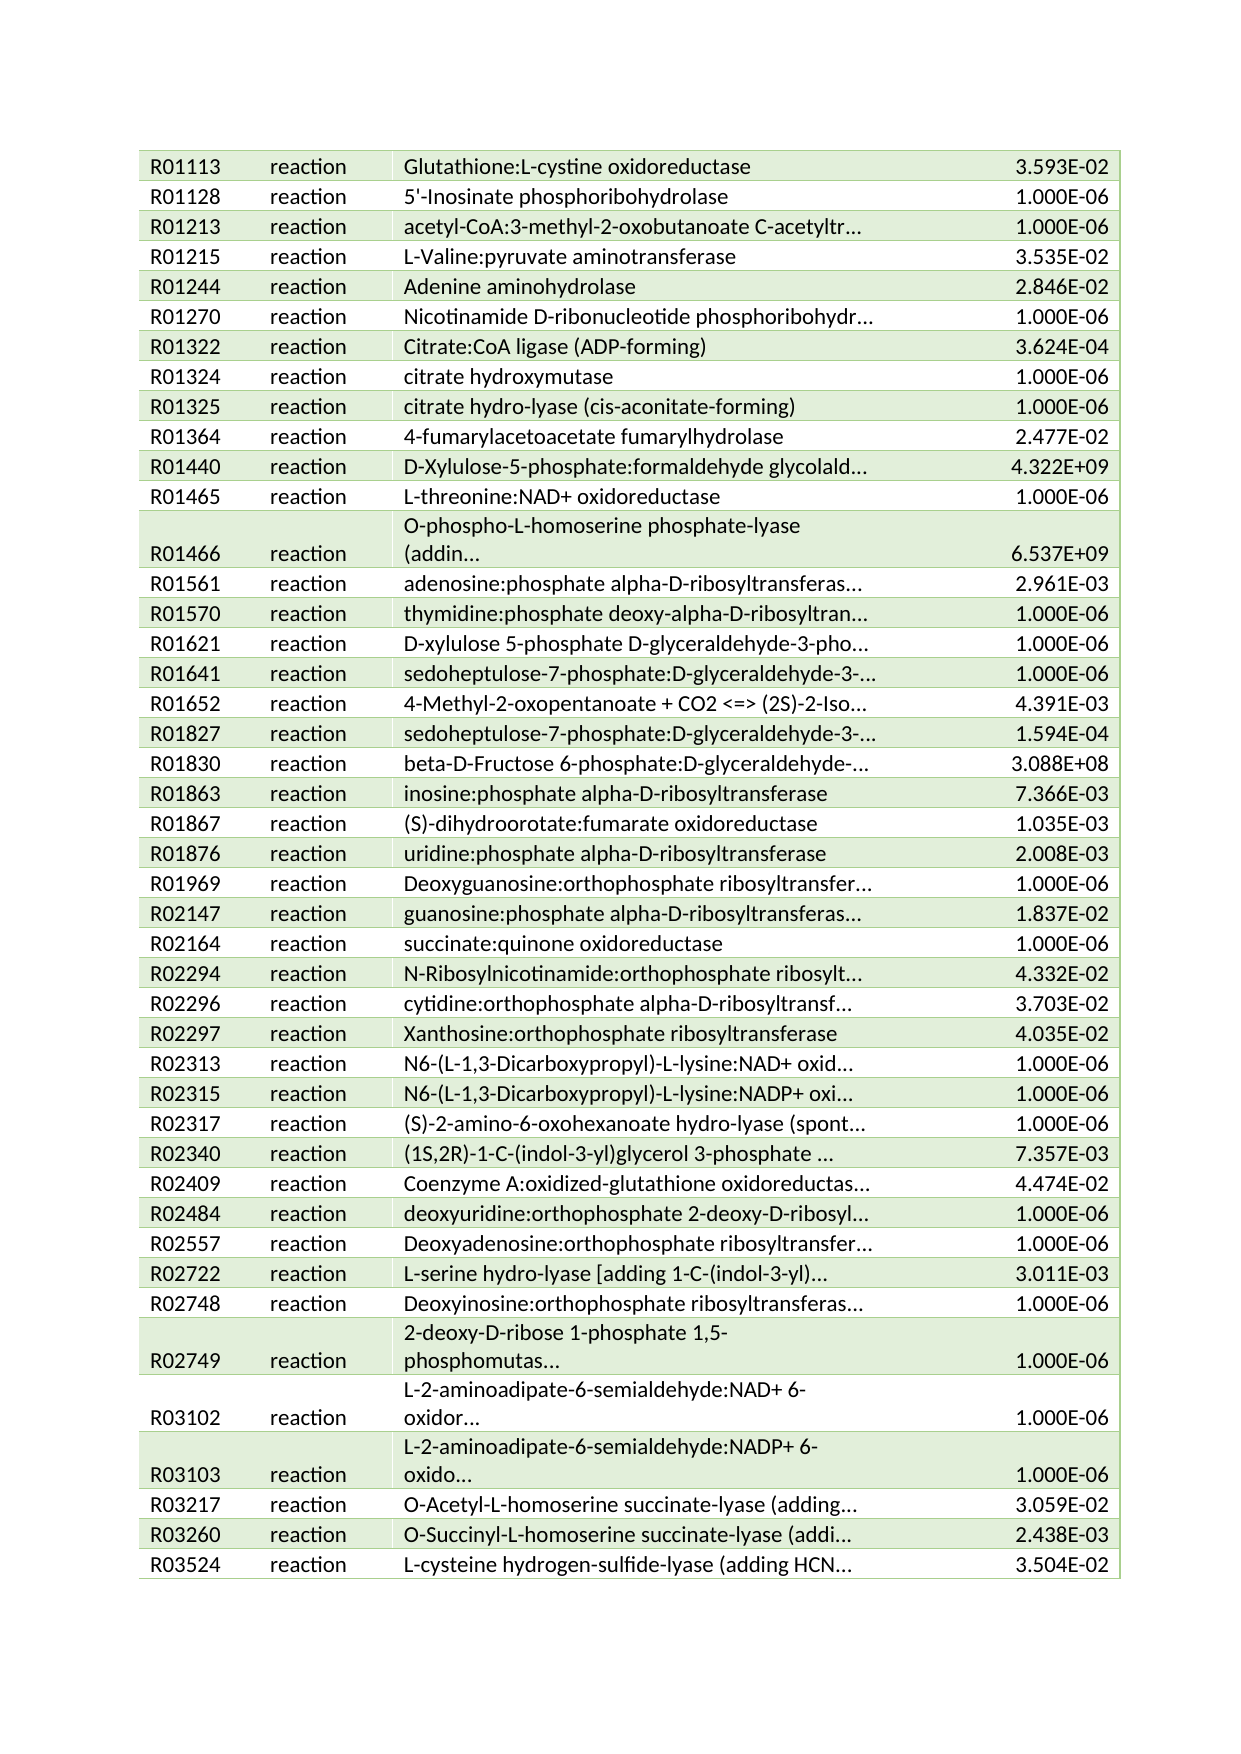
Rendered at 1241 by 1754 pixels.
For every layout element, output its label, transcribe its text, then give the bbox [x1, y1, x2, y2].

table_cell 4-fumarylacetoacetate fumarylhydrolase [393, 421, 889, 450]
table_cell 1.000E-06 [889, 1432, 1119, 1488]
table_cell uridine:phosphate alpha-D-ribosyltransferase [393, 838, 889, 867]
table_cell R01969 [139, 868, 259, 897]
table_cell reaction [259, 1519, 392, 1548]
table_cell R01322 [139, 331, 259, 360]
table_cell R01213 [139, 211, 259, 240]
table_cell 1.000E-06 [889, 1318, 1119, 1374]
table_cell 1.000E-06 [889, 628, 1119, 657]
table_cell 2.846E-02 [889, 271, 1119, 300]
table_cell 4.322E+09 [889, 451, 1119, 480]
table_cell reaction [259, 511, 392, 567]
table_cell reaction [259, 568, 392, 597]
table_cell 1.000E-06 [889, 1048, 1119, 1077]
table_cell reaction [259, 868, 392, 897]
table_cell reaction [259, 151, 392, 180]
table_cell 3.088E+08 [889, 748, 1119, 777]
table_cell reaction [259, 181, 392, 210]
table_cell R01215 [139, 241, 259, 270]
table_cell 3.504E-02 [889, 1549, 1119, 1578]
table_cell deoxyuridine:orthophosphate 2-deoxy-D-ribosyl... [393, 1198, 889, 1227]
table_cell O-Succinyl-L-homoserine succinate-lyase (addi... [393, 1519, 889, 1548]
table_cell N6-(L-1,3-Dicarboxypropyl)-L-lysine:NAD+ oxid... [393, 1048, 889, 1077]
table_cell 1.035E-03 [889, 808, 1119, 837]
table_cell R02317 [139, 1108, 259, 1137]
table_cell reaction [259, 778, 392, 807]
table_cell R01621 [139, 628, 259, 657]
table_cell 1.000E-06 [889, 1375, 1119, 1431]
table_cell D-Xylulose-5-phosphate:formaldehyde glycolald... [393, 451, 889, 480]
table_cell 2.961E-03 [889, 568, 1119, 597]
table_cell 1.000E-06 [889, 928, 1119, 957]
table_cell R01244 [139, 271, 259, 300]
table_cell R02484 [139, 1198, 259, 1227]
table_cell reaction [259, 988, 392, 1017]
table_cell reaction [259, 301, 392, 330]
table_cell R01113 [139, 151, 259, 180]
table_cell R01364 [139, 421, 259, 450]
table_cell 1.000E-06 [889, 598, 1119, 627]
table_cell L-serine hydro-lyase [adding 1-C-(indol-3-yl)... [393, 1258, 889, 1287]
table_cell reaction [259, 1549, 392, 1578]
table_cell 4.474E-02 [889, 1168, 1119, 1197]
table_cell guanosine:phosphate alpha-D-ribosyltransferas... [393, 898, 889, 927]
table_cell 3.703E-02 [889, 988, 1119, 1017]
table_cell R01867 [139, 808, 259, 837]
table_cell 4-Methyl-2-oxopentanoate + CO2 <=> (2S)-2-Iso... [393, 688, 889, 717]
table_cell R03103 [139, 1432, 259, 1488]
table_cell reaction [259, 958, 392, 987]
table_cell reaction [259, 598, 392, 627]
table_cell reaction [259, 1489, 392, 1518]
table_cell reaction [259, 1318, 392, 1374]
table_cell reaction [259, 1168, 392, 1197]
table_cell reaction [259, 241, 392, 270]
table_cell 2.477E-02 [889, 421, 1119, 450]
table_cell R01641 [139, 658, 259, 687]
table_cell R01652 [139, 688, 259, 717]
table_cell R01440 [139, 451, 259, 480]
table_cell L-2-aminoadipate-6-semialdehyde:NADP+ 6-oxido... [393, 1432, 889, 1488]
table_cell R03524 [139, 1549, 259, 1578]
table_cell 6.537E+09 [889, 511, 1119, 567]
table_cell N-Ribosylnicotinamide:orthophosphate ribosylt... [393, 958, 889, 987]
table_cell 3.593E-02 [889, 151, 1119, 180]
table_cell R01128 [139, 181, 259, 210]
table_cell reaction [259, 1432, 392, 1488]
table_cell 1.000E-06 [889, 181, 1119, 210]
table_cell reaction [259, 211, 392, 240]
table_cell 2.438E-03 [889, 1519, 1119, 1548]
table_cell reaction [259, 1018, 392, 1047]
table_cell reaction [259, 628, 392, 657]
table_cell (S)-2-amino-6-oxohexanoate hydro-lyase (spont... [393, 1108, 889, 1137]
table_cell reaction [259, 1288, 392, 1317]
table_cell 1.000E-06 [889, 658, 1119, 687]
table_cell R01466 [139, 511, 259, 567]
table_cell D-xylulose 5-phosphate D-glyceraldehyde-3-pho... [393, 628, 889, 657]
table_cell acetyl-CoA:3-methyl-2-oxobutanoate C-acetyltr... [393, 211, 889, 240]
table_cell Deoxyinosine:orthophosphate ribosyltransferas... [393, 1288, 889, 1317]
table_cell reaction [259, 1198, 392, 1227]
table_cell R01270 [139, 301, 259, 330]
table_cell R02296 [139, 988, 259, 1017]
table_cell R01830 [139, 748, 259, 777]
table_cell 1.000E-06 [889, 211, 1119, 240]
table_cell reaction [259, 688, 392, 717]
table_cell sedoheptulose-7-phosphate:D-glyceraldehyde-3-... [393, 718, 889, 747]
table_cell inosine:phosphate alpha-D-ribosyltransferase [393, 778, 889, 807]
table_cell R02164 [139, 928, 259, 957]
table_cell 1.837E-02 [889, 898, 1119, 927]
table_cell 1.000E-06 [889, 361, 1119, 390]
table_cell citrate hydroxymutase [393, 361, 889, 390]
table_cell 5'-Inosinate phosphoribohydrolase [393, 181, 889, 210]
table_cell R01863 [139, 778, 259, 807]
table_cell L-cysteine hydrogen-sulfide-lyase (adding HCN... [393, 1549, 889, 1578]
table_cell succinate:quinone oxidoreductase [393, 928, 889, 957]
table_cell 1.594E-04 [889, 718, 1119, 747]
table_cell O-phospho-L-homoserine phosphate-lyase (addin... [393, 511, 889, 567]
table_cell reaction [259, 1138, 392, 1167]
table_cell 3.011E-03 [889, 1258, 1119, 1287]
table_cell 1.000E-06 [889, 1078, 1119, 1107]
table_cell Coenzyme A:oxidized-glutathione oxidoreductas... [393, 1168, 889, 1197]
table_cell (S)-dihydroorotate:fumarate oxidoreductase [393, 808, 889, 837]
table_cell reaction [259, 658, 392, 687]
table_cell 3.059E-02 [889, 1489, 1119, 1518]
table_cell R01324 [139, 361, 259, 390]
table_cell reaction [259, 331, 392, 360]
table_cell beta-D-Fructose 6-phosphate:D-glyceraldehyde-... [393, 748, 889, 777]
table_cell sedoheptulose-7-phosphate:D-glyceraldehyde-3-... [393, 658, 889, 687]
table_cell 3.624E-04 [889, 331, 1119, 360]
table_cell 1.000E-06 [889, 1108, 1119, 1137]
table_cell reaction [259, 1048, 392, 1077]
table_cell reaction [259, 481, 392, 510]
table_cell reaction [259, 391, 392, 420]
table_cell (1S,2R)-1-C-(indol-3-yl)glycerol 3-phosphate ... [393, 1138, 889, 1167]
table_cell Deoxyguanosine:orthophosphate ribosyltransfer... [393, 868, 889, 897]
table_cell 7.366E-03 [889, 778, 1119, 807]
table_cell 1.000E-06 [889, 481, 1119, 510]
table_cell reaction [259, 1258, 392, 1287]
table_cell R02297 [139, 1018, 259, 1047]
table_cell R01827 [139, 718, 259, 747]
table_cell reaction [259, 928, 392, 957]
table_cell 1.000E-06 [889, 1228, 1119, 1257]
table_cell reaction [259, 451, 392, 480]
table_cell Adenine aminohydrolase [393, 271, 889, 300]
table_cell N6-(L-1,3-Dicarboxypropyl)-L-lysine:NADP+ oxi... [393, 1078, 889, 1107]
table_cell 4.035E-02 [889, 1018, 1119, 1047]
table_cell reaction [259, 898, 392, 927]
table_cell 4.391E-03 [889, 688, 1119, 717]
table_cell R02722 [139, 1258, 259, 1287]
table_cell R01465 [139, 481, 259, 510]
table_cell R01325 [139, 391, 259, 420]
table_cell 1.000E-06 [889, 391, 1119, 420]
table_cell 1.000E-06 [889, 301, 1119, 330]
table_cell reaction [259, 1108, 392, 1137]
table_cell 2.008E-03 [889, 838, 1119, 867]
table_cell reaction [259, 808, 392, 837]
table_cell reaction [259, 1228, 392, 1257]
table_cell R03217 [139, 1489, 259, 1518]
table_cell R02313 [139, 1048, 259, 1077]
table_cell R02147 [139, 898, 259, 927]
table_cell reaction [259, 1078, 392, 1107]
table_cell citrate hydro-lyase (cis-aconitate-forming) [393, 391, 889, 420]
table_cell reaction [259, 748, 392, 777]
table_cell R03260 [139, 1519, 259, 1548]
table_cell reaction [259, 421, 392, 450]
table_cell L-Valine:pyruvate aminotransferase [393, 241, 889, 270]
table_cell R02409 [139, 1168, 259, 1197]
table_cell 7.357E-03 [889, 1138, 1119, 1167]
table_cell cytidine:orthophosphate alpha-D-ribosyltransf... [393, 988, 889, 1017]
table_cell O-Acetyl-L-homoserine succinate-lyase (adding... [393, 1489, 889, 1518]
table_cell L-threonine:NAD+ oxidoreductase [393, 481, 889, 510]
table_cell R01561 [139, 568, 259, 597]
table_cell reaction [259, 361, 392, 390]
table_cell Nicotinamide D-ribonucleotide phosphoribohydr... [393, 301, 889, 330]
table_cell thymidine:phosphate deoxy-alpha-D-ribosyltran... [393, 598, 889, 627]
table_cell reaction [259, 718, 392, 747]
table_cell L-2-aminoadipate-6-semialdehyde:NAD+ 6-oxidor... [393, 1375, 889, 1431]
table_cell 1.000E-06 [889, 1198, 1119, 1227]
table_cell 4.332E-02 [889, 958, 1119, 987]
table_cell R02748 [139, 1288, 259, 1317]
table_cell R03102 [139, 1375, 259, 1431]
table_cell R01570 [139, 598, 259, 627]
table_cell Deoxyadenosine:orthophosphate ribosyltransfer... [393, 1228, 889, 1257]
table_cell R02315 [139, 1078, 259, 1107]
table_cell reaction [259, 838, 392, 867]
table_cell Citrate:CoA ligase (ADP-forming) [393, 331, 889, 360]
table_cell R02294 [139, 958, 259, 987]
table_cell R01876 [139, 838, 259, 867]
table_cell reaction [259, 271, 392, 300]
table_cell Xanthosine:orthophosphate ribosyltransferase [393, 1018, 889, 1047]
table_cell 1.000E-06 [889, 868, 1119, 897]
table_cell reaction [259, 1375, 392, 1431]
table_cell adenosine:phosphate alpha-D-ribosyltransferas... [393, 568, 889, 597]
table_cell 1.000E-06 [889, 1288, 1119, 1317]
table_cell R02340 [139, 1138, 259, 1167]
table_cell Glutathione:L-cystine oxidoreductase [393, 151, 889, 180]
table_cell 2-deoxy-D-ribose 1-phosphate 1,5-phosphomutas... [393, 1318, 889, 1374]
table_cell R02557 [139, 1228, 259, 1257]
table_cell R02749 [139, 1318, 259, 1374]
table_cell 3.535E-02 [889, 241, 1119, 270]
